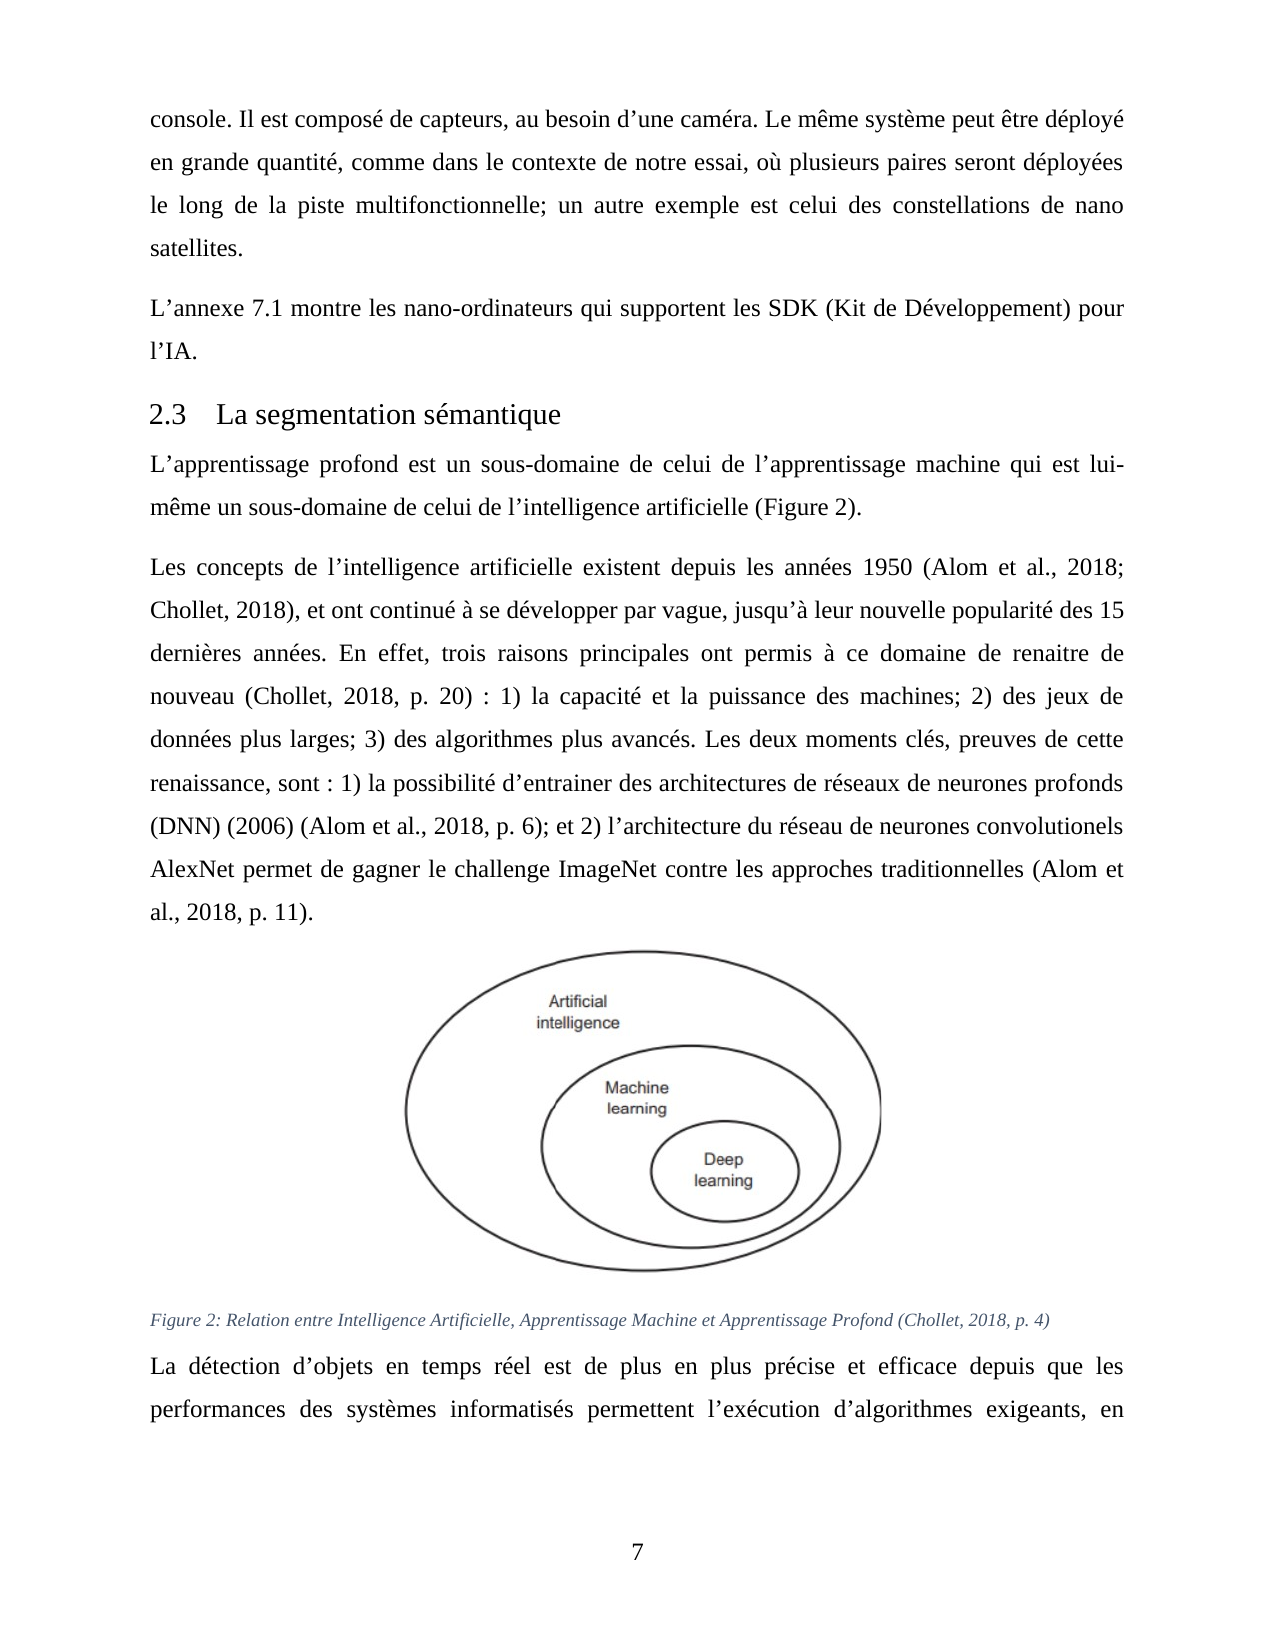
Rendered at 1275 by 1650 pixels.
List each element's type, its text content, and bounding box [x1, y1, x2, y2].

text Les concepts de l’intelligence artificielle existent depuis les années 1950 (Alom et al., 2018; Chollet, 2018), et ont continué à se développer par vague, jusqu’à leur nouvelle popularité des 15 dernières années. En effet, trois raisons principales ont permis à ce domaine de renaitre de nouveau (Chollet, 2018, p. 20) : 1) la capacité et la puissance des machines; 2) des jeux de données plus larges; 3) des algorithmes plus avancés. Les deux moments clés, preuves de cette renaissance, sont : 1) la possibilité d’entrainer des architectures de réseaux de neurones profonds (DNN) (2006) (Alom et al., 2018, p. 6); et 2) l’architecture du réseau de neurones convolutionels AlexNet permet de gagner le challenge ImageNet contre les approches traditionnelles (Alom et al., 2018, p. 11). [150, 552, 1125, 926]
subtitle La segmentation sémantique [148, 396, 1125, 431]
text Figure 2: Relation entre Intelligence Artificielle, Apprentissage Machine et Apprentissage Profond (Chollet, 2018, p. 4) [150, 1309, 1125, 1330]
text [150, 104, 1125, 262]
picture [393, 940, 882, 1277]
text L’apprentissage profond est un sous-domaine de celui de l’apprentissage machine qui est lui-même un sous-domaine de celui de l’intelligence artificielle (Figure 2). [150, 449, 1125, 521]
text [150, 1351, 1125, 1423]
text L’annexe 7.1 montre les nano-ordinateurs qui supportent les SDK (Kit de Développement) pour l’IA. [150, 293, 1125, 365]
